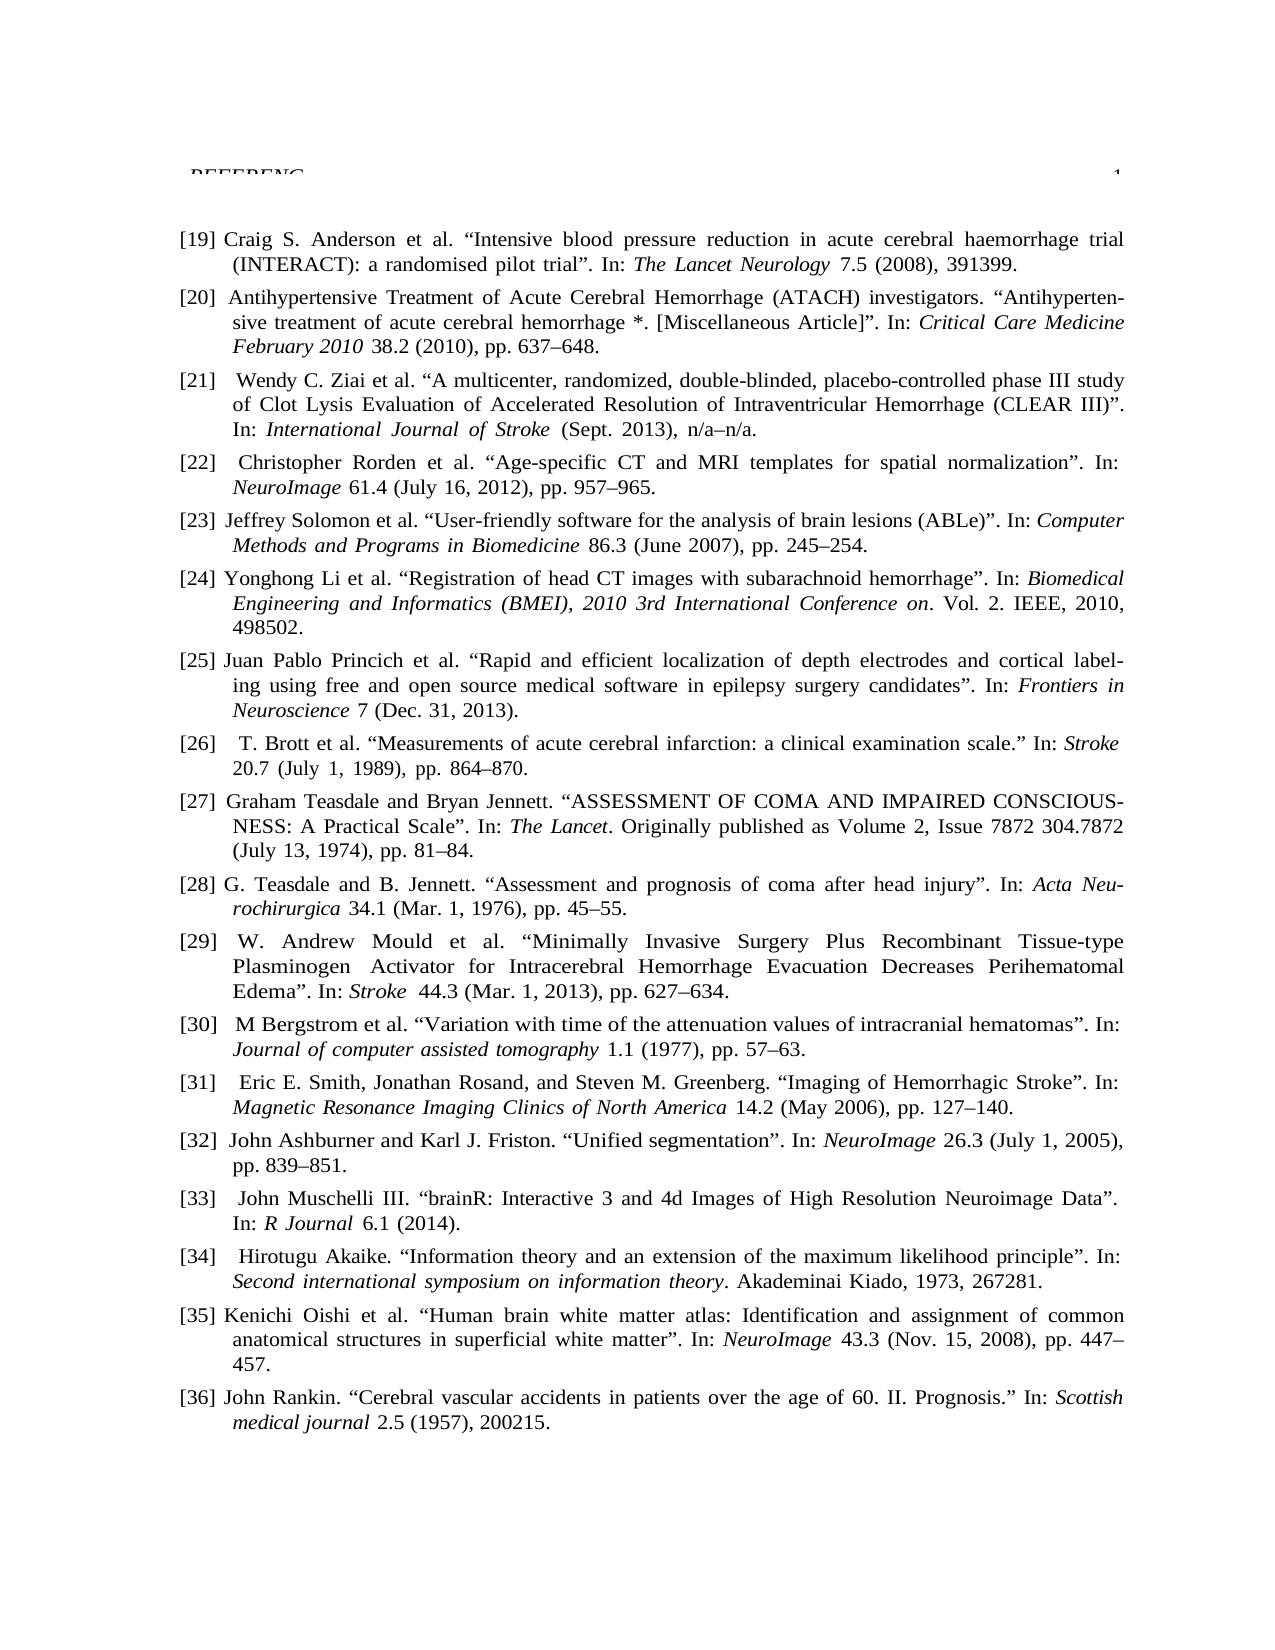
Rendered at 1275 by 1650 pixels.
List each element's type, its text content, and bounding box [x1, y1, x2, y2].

text [22] Christopher Rorden et al. “Age-specific CT and MRI templates for spatial normalization”. In: [179, 450, 1135, 474]
text 20.7 (July 1, 1989), pp. 864–870. [232, 756, 1135, 780]
text [35] Kenichi Oishi et al. “Human brain white matter atlas: Identification and assignment of common anatomical structures in superficial white matter”. In: NeuroImage 43.3 (Nov. 15, 2008), pp. 447– 457. [179, 1303, 1125, 1376]
text [32] John Ashburner and Karl J. Friston. “Unified segmentation”. In: NeuroImage 26.3 (July 1, 2005), pp. 839–851. [179, 1128, 1124, 1177]
text Journal of computer assisted tomography 1.1 (1977), pp. 57–63. [232, 1037, 1135, 1061]
text [21] Wendy C. Ziai et al. “A multicenter, randomized, double-blinded, placebo-controlled phase III study of Clot Lysis Evaluation of Accelerated Resolution of Intraventricular Hemorrhage (CLEAR III)”. In: International Journal of Stroke (Sept. 2013), n/a–n/a. [179, 367, 1125, 441]
text [36] John Rankin. “Cerebral vascular accidents in patients over the age of 60. II. Prognosis.” In: Scottish medical journal 2.5 (1957), 200215. [179, 1385, 1124, 1434]
text [28] G. Teasdale and B. Jennett. “Assessment and prognosis of coma after head injury”. In: Acta Neu- rochirurgica 34.1 (Mar. 1, 1976), pp. 45–55. [179, 871, 1125, 920]
text [26] T. Brott et al. “Measurements of acute cerebral infarction: a clinical examination scale.” In: Stroke [179, 731, 1135, 755]
text Second international symposium on information theory. Akademinai Kiado, 1973, 267281. [232, 1269, 1135, 1293]
text [34] Hirotugu Akaike. “Information theory and an extension of the maximum likelihood principle”. In: [179, 1244, 1135, 1268]
text [33] John Muschelli III. “brainR: Interactive 3 and 4d Images of High Resolution Neuroimage Data”. [179, 1186, 1135, 1210]
text [25] Juan Pablo Princich et al. “Rapid and efficient localization of depth electrodes and cortical label- ing using free and open source medical software in epilepsy surgery candidates”. In: Frontiers in Neuroscience 7 (Dec. 31, 2013). [179, 648, 1125, 722]
text [19] Craig S. Anderson et al. “Intensive blood pressure reduction in acute cerebral haemorrhage trial (INTERACT): a randomised pilot trial”. In: The Lancet Neurology 7.5 (2008), 391399. [179, 227, 1125, 276]
text Magnetic Resonance Imaging Clinics of North America 14.2 (May 2006), pp. 127–140. [232, 1095, 1135, 1119]
text [20] Antihypertensive Treatment of Acute Cerebral Hemorrhage (ATACH) investigators. “Antihyperten- sive treatment of acute cerebral hemorrhage *. [Miscellaneous Article]”. In: Critical Care Medicine February 2010 38.2 (2010), pp. 637–648. [179, 285, 1125, 358]
text [27] Graham Teasdale and Bryan Jennett. “ASSESSMENT OF COMA AND IMPAIRED CONSCIOUS- NESS: A Practical Scale”. In: The Lancet. Originally published as Volume 2, Issue 7872 304.7872 (July 13, 1974), pp. 81–84. [179, 789, 1125, 862]
text [24] Yonghong Li et al. “Registration of head CT images with subarachnoid hemorrhage”. In: Biomedical Engineering and Informatics (BMEI), 2010 3rd International Conference on. Vol. 2. IEEE, 2010, 498502. [179, 566, 1125, 639]
text In: R Journal 6.1 (2014). [232, 1211, 1135, 1235]
text [23] Jeffrey Solomon et al. “User-friendly software for the analysis of brain lesions (ABLe)”. In: Computer Methods and Programs in Biomedicine 86.3 (June 2007), pp. 245–254. [179, 508, 1125, 557]
text [29] W. Andrew Mould et al. “Minimally Invasive Surgery Plus Recombinant Tissue-type Plasminogen Activator for Intracerebral Hemorrhage Evacuation Decreases Perihematomal Edema”. In: Stroke 44.3 (Mar. 1, 2013), pp. 627–634. [179, 929, 1125, 1003]
text [30] M Bergstrom et al. “Variation with time of the attenuation values of intracranial hematomas”. In: [179, 1012, 1135, 1036]
text NeuroImage 61.4 (July 16, 2012), pp. 957–965. [232, 475, 1135, 499]
text [31] Eric E. Smith, Jonathan Rosand, and Steven M. Greenberg. “Imaging of Hemorrhagic Stroke”. In: [179, 1070, 1135, 1094]
